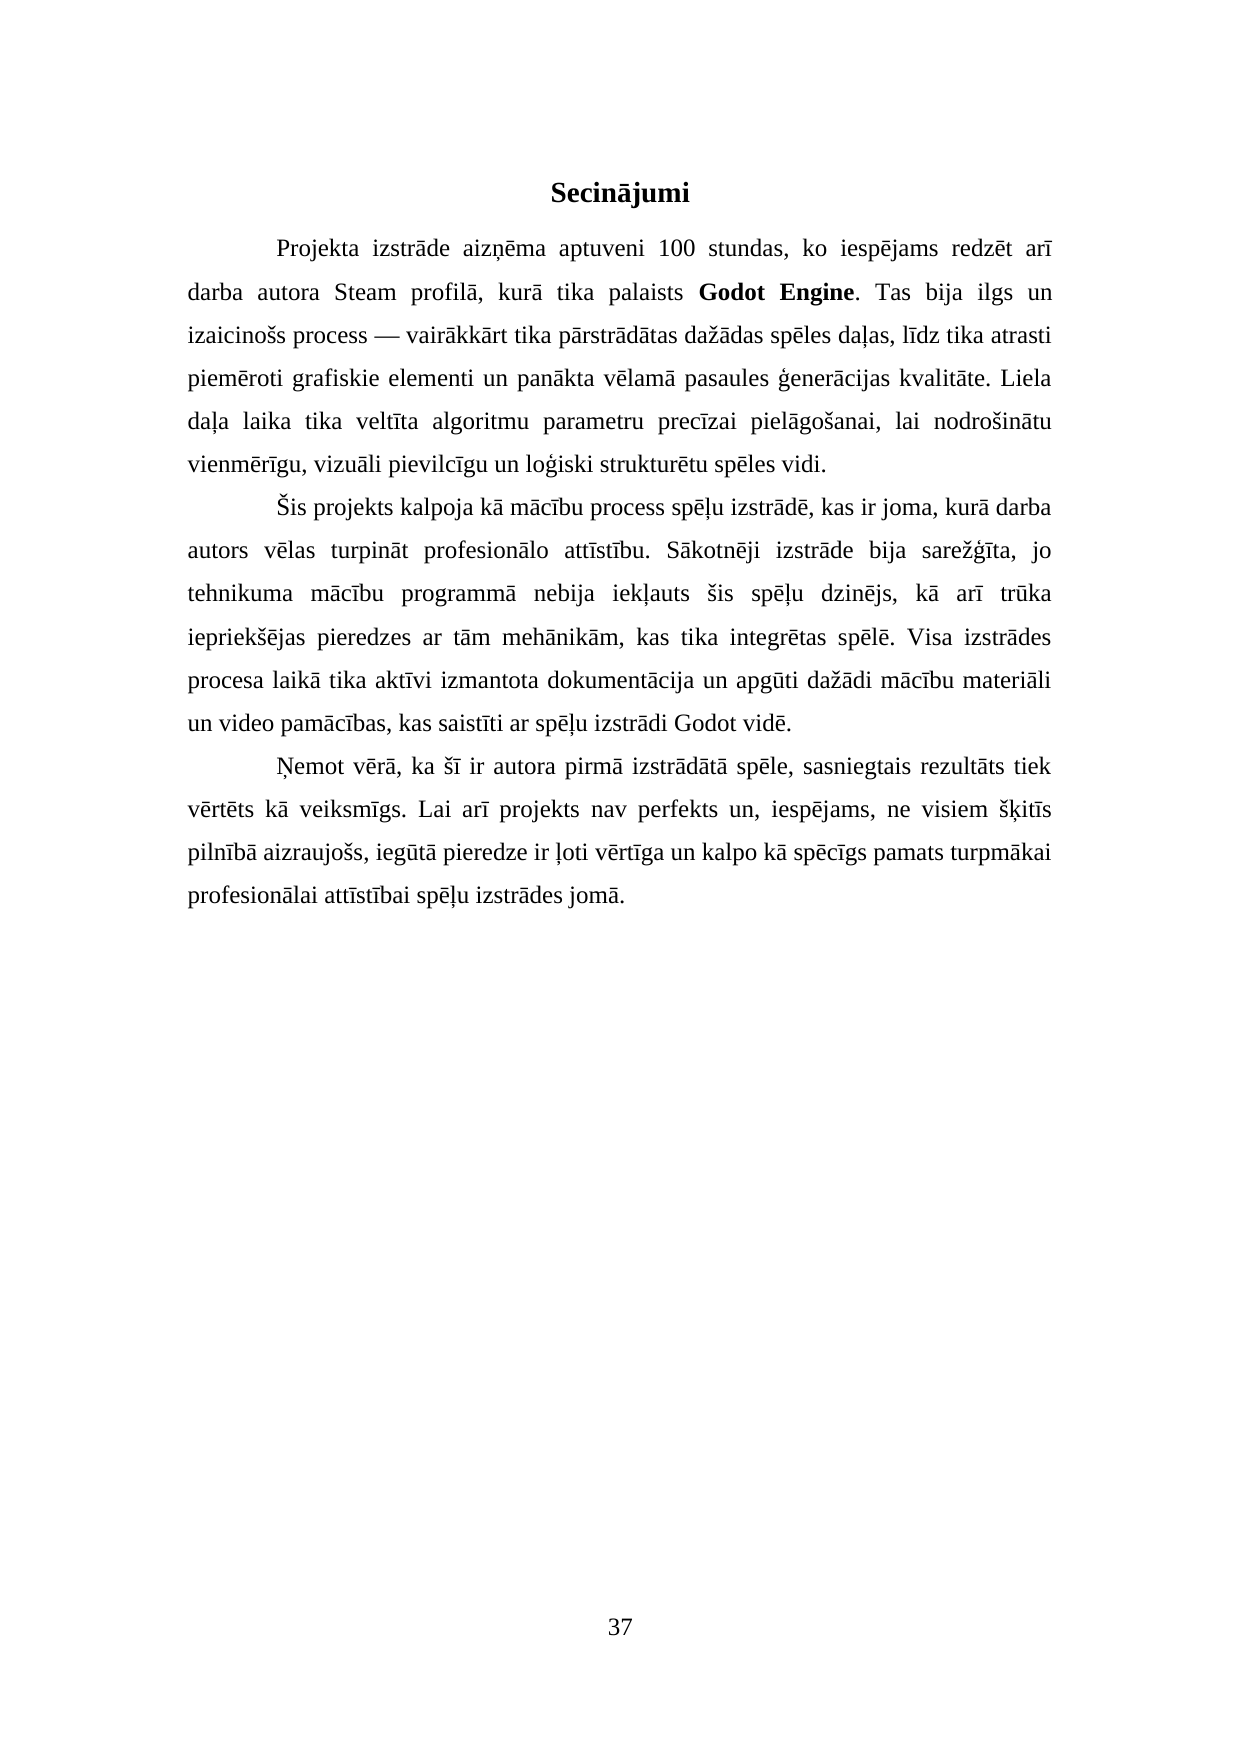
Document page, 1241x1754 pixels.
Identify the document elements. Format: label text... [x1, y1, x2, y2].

text Projekta izstrāde aizņēma aptuveni 100 stundas, ko iespējams redzēt arī darba autora Steam profilā, kurā tika palaists Godot Engine. Tas bija ilgs un izaicinošs process — vairākkārt tika pārstrādātas dažādas spēles daļas, līdz tika atrasti piemēroti grafiskie elementi un panākta vēlamā pasaules ģenerācijas kvalitāte. Liela daļa laika tika veltīta algoritmu parametru precīzai pielāgošanai, lai nodrošinātu vienmērīgu, vizuāli pievilcīgu un loģiski strukturētu spēles vidi. [187, 233, 1053, 478]
subtitle Secinājumi [187, 175, 1053, 208]
text Šis projekts kalpoja kā mācību process spēļu izstrādē, kas ir joma, kurā darba autors vēlas turpināt profesionālo attīstību. Sākotnēji izstrāde bija sarežģīta, jo tehnikuma mācību programmā nebija iekļauts šis spēļu dzinējs, kā arī trūka iepriekšējas pieredzes ar tām mehānikām, kas tika integrētas spēlē. Visa izstrādes procesa laikā tika aktīvi izmantota dokumentācija un apgūti dažādi mācību materiāli un video pamācības, kas saistīti ar spēļu izstrādi Godot vidē. [187, 492, 1053, 737]
text Ņemot vērā, ka šī ir autora pirmā izstrādātā spēle, sasniegtais rezultāts tiek vērtēts kā veiksmīgs. Lai arī projekts nav perfekts un, iespējams, ne visiem šķitīs pilnībā aizraujošs, iegūtā pieredze ir ļoti vērtīga un kalpo kā spēcīgs pamats turpmākai profesionālai attīstībai spēļu izstrādes jomā. [187, 751, 1053, 909]
